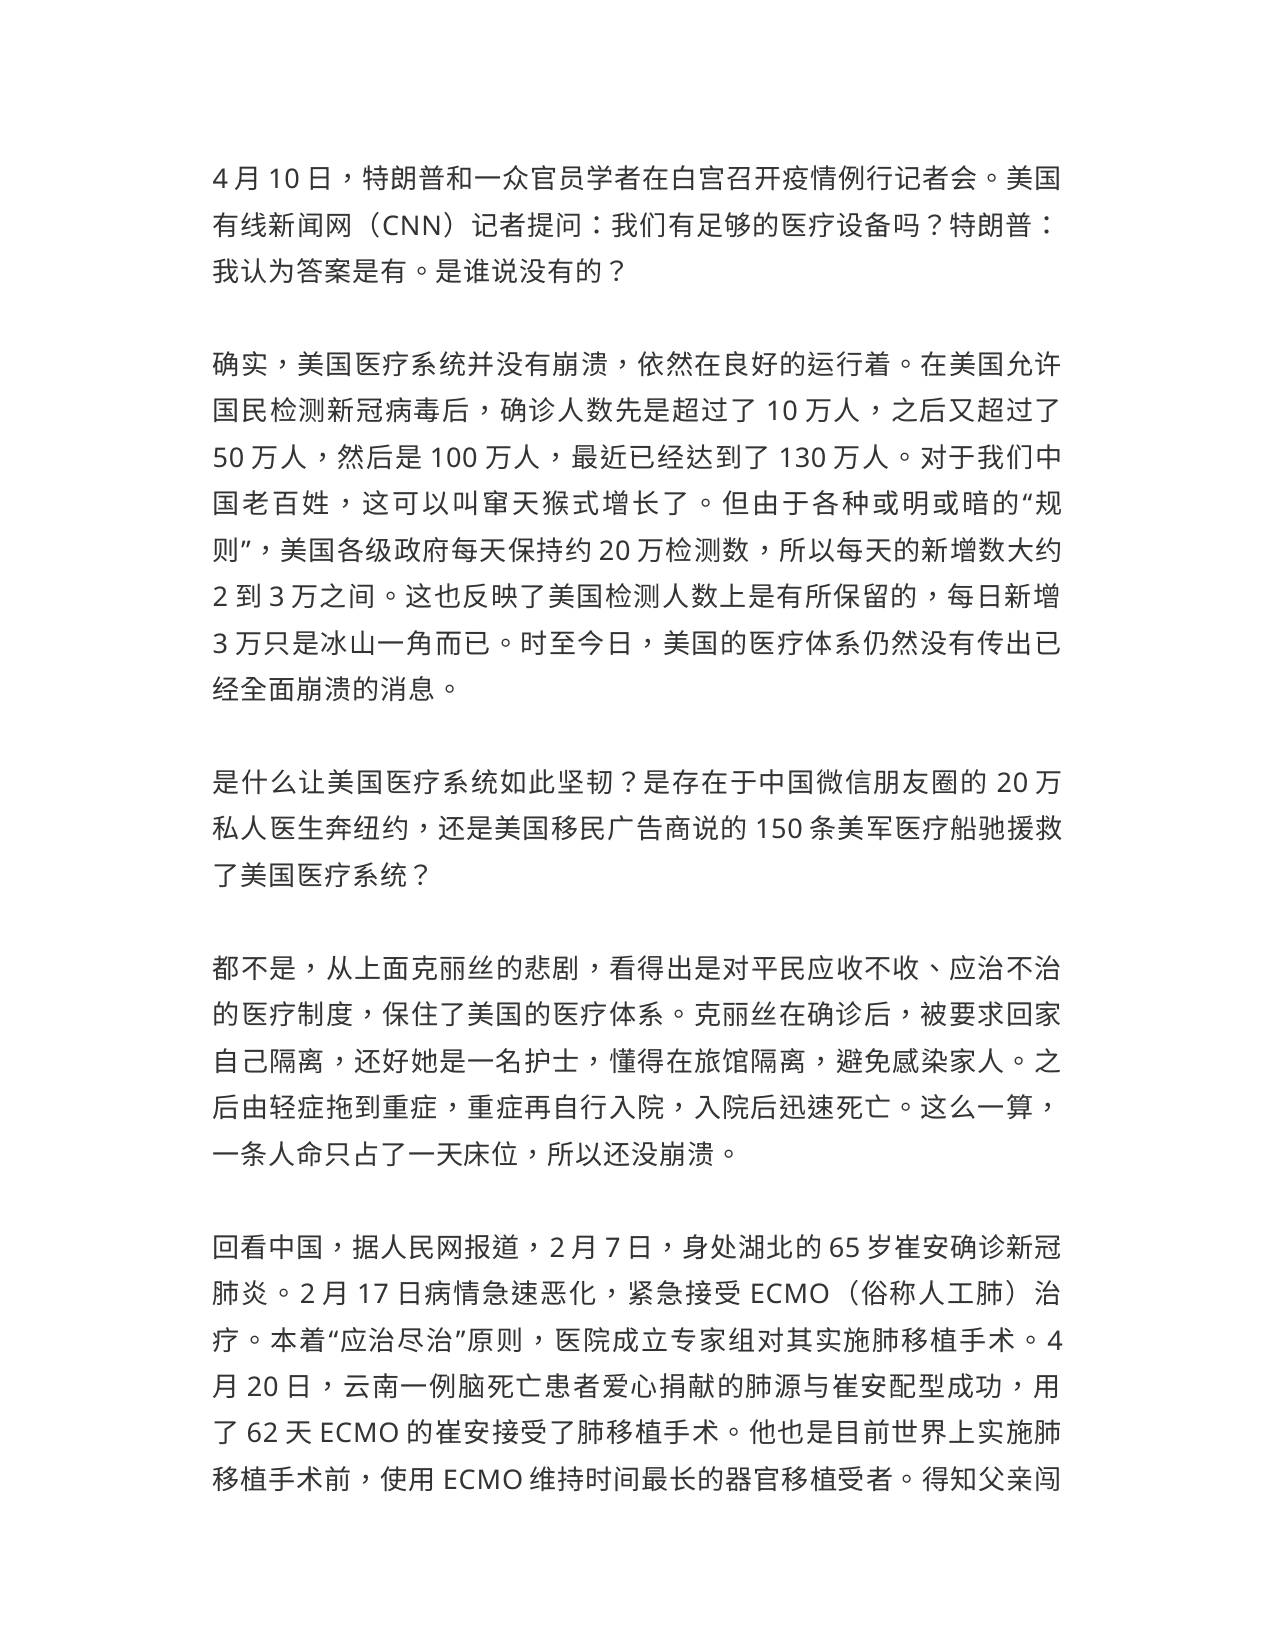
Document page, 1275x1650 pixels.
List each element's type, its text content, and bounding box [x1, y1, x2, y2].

text 确实，美国医疗系统并没有崩溃，依然在良好的运行着。在美国允许国民检测新冠病毒后，确诊人数先是超过了10万人，之后又超过了50万人，然后是100万人，最近已经达到了130万人。对于我们中国老百姓，这可以叫窜天猴式增长了。但由于各种或明或暗的“规则”，美国各级政府每天保持约20万检测数，所以每天的新增数大约2到3万之间。这也反映了美国检测人数上是有所保留的，每日新增3万只是冰山一角而已。时至今日，美国的医疗体系仍然没有传出已经全面崩溃的消息。 [212, 336, 1062, 707]
text 4月10日，特朗普和一众官员学者在白宫召开疫情例行记者会。美国有线新闻网（CNN）记者提问：我们有足够的医疗设备吗？特朗普：我认为答案是有。是谁说没有的？ [212, 150, 1062, 289]
text 是什么让美国医疗系统如此坚韧？是存在于中国微信朋友圈的20万私人医生奔纽约，还是美国移民广告商说的150条美军医疗船驰援救了美国医疗系统？ [212, 754, 1062, 893]
text 都不是，从上面克丽丝的悲剧，看得出是对平民应收不收、应治不治的医疗制度，保住了美国的医疗体系。克丽丝在确诊后，被要求回家自己隔离，还好她是一名护士，懂得在旅馆隔离，避免感染家人。之后由轻症拖到重症，重症再自行入院，入院后迅速死亡。这么一算，一条人命只占了一天床位，所以还没崩溃。 [212, 940, 1062, 1172]
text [212, 1218, 1062, 1497]
